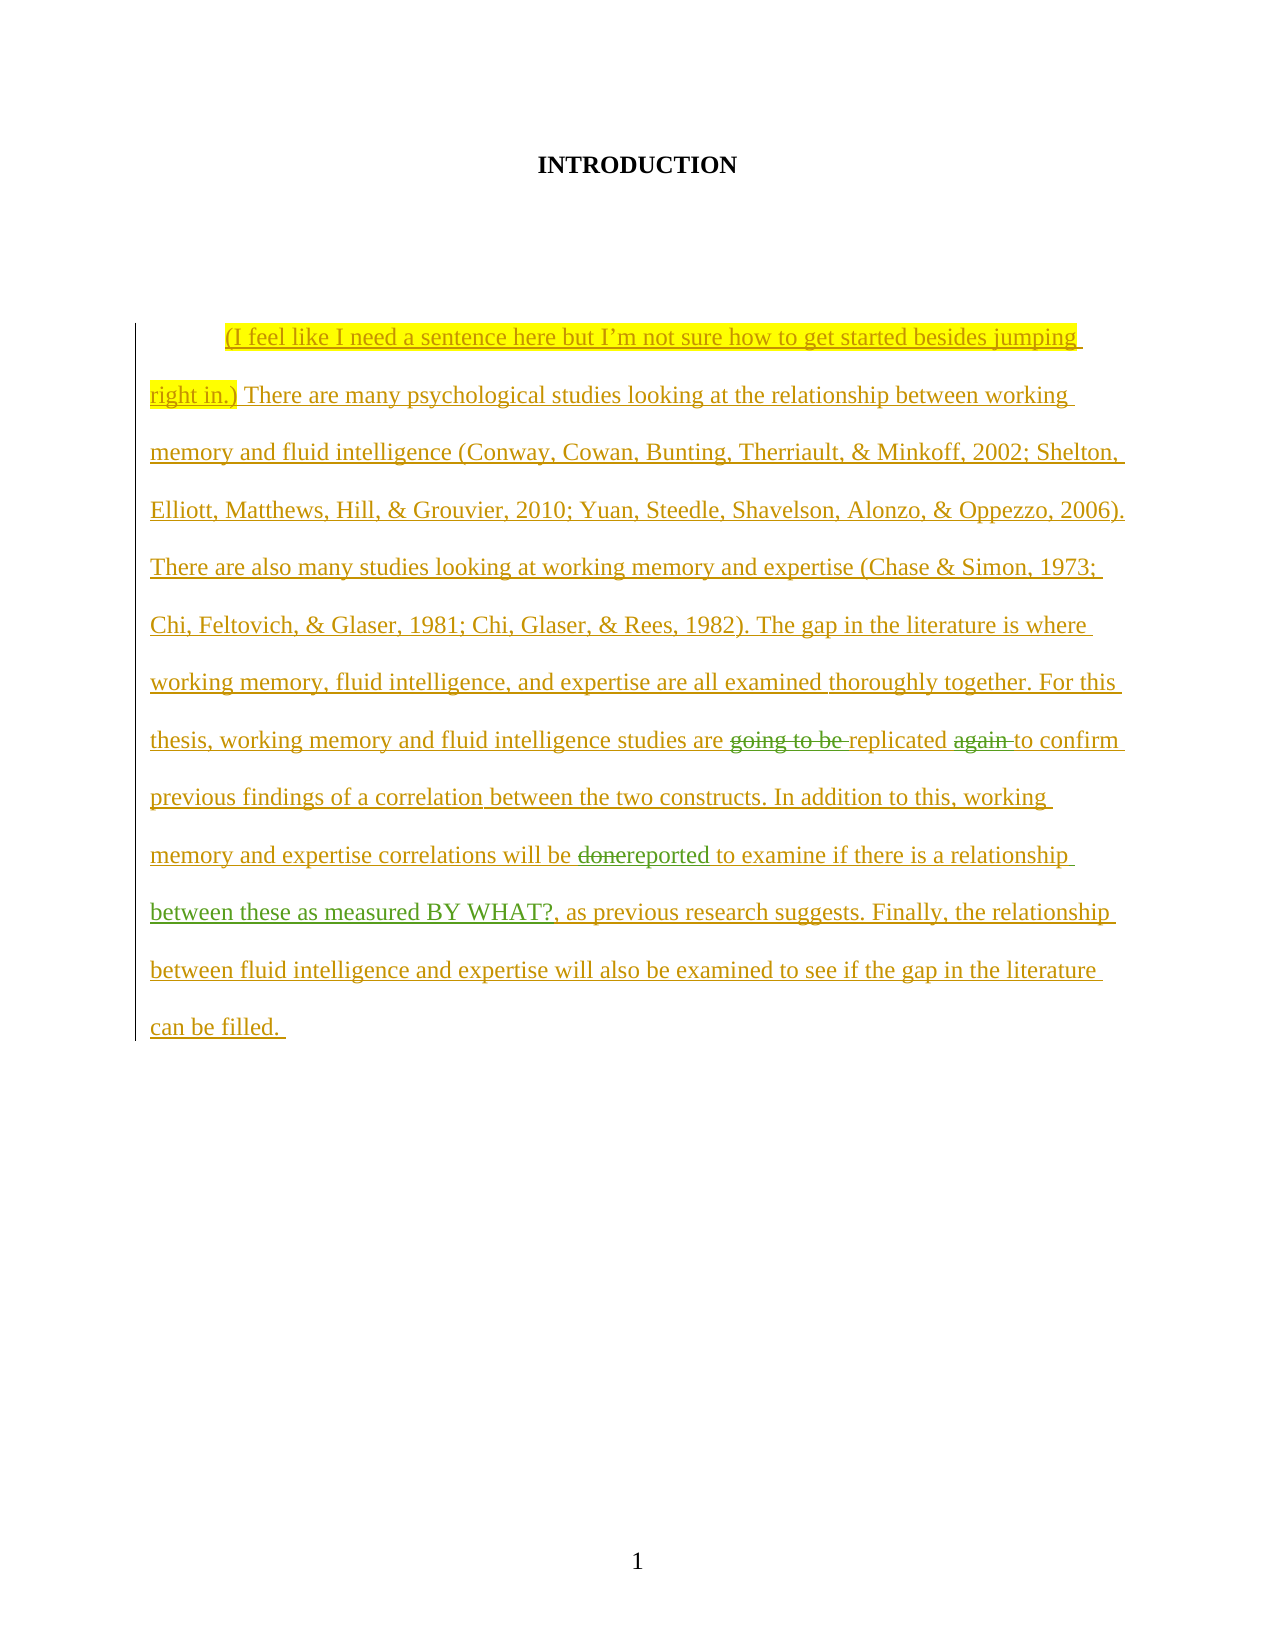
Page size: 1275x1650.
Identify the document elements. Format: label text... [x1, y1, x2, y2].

text INTRODUCTION [150, 150, 1125, 179]
